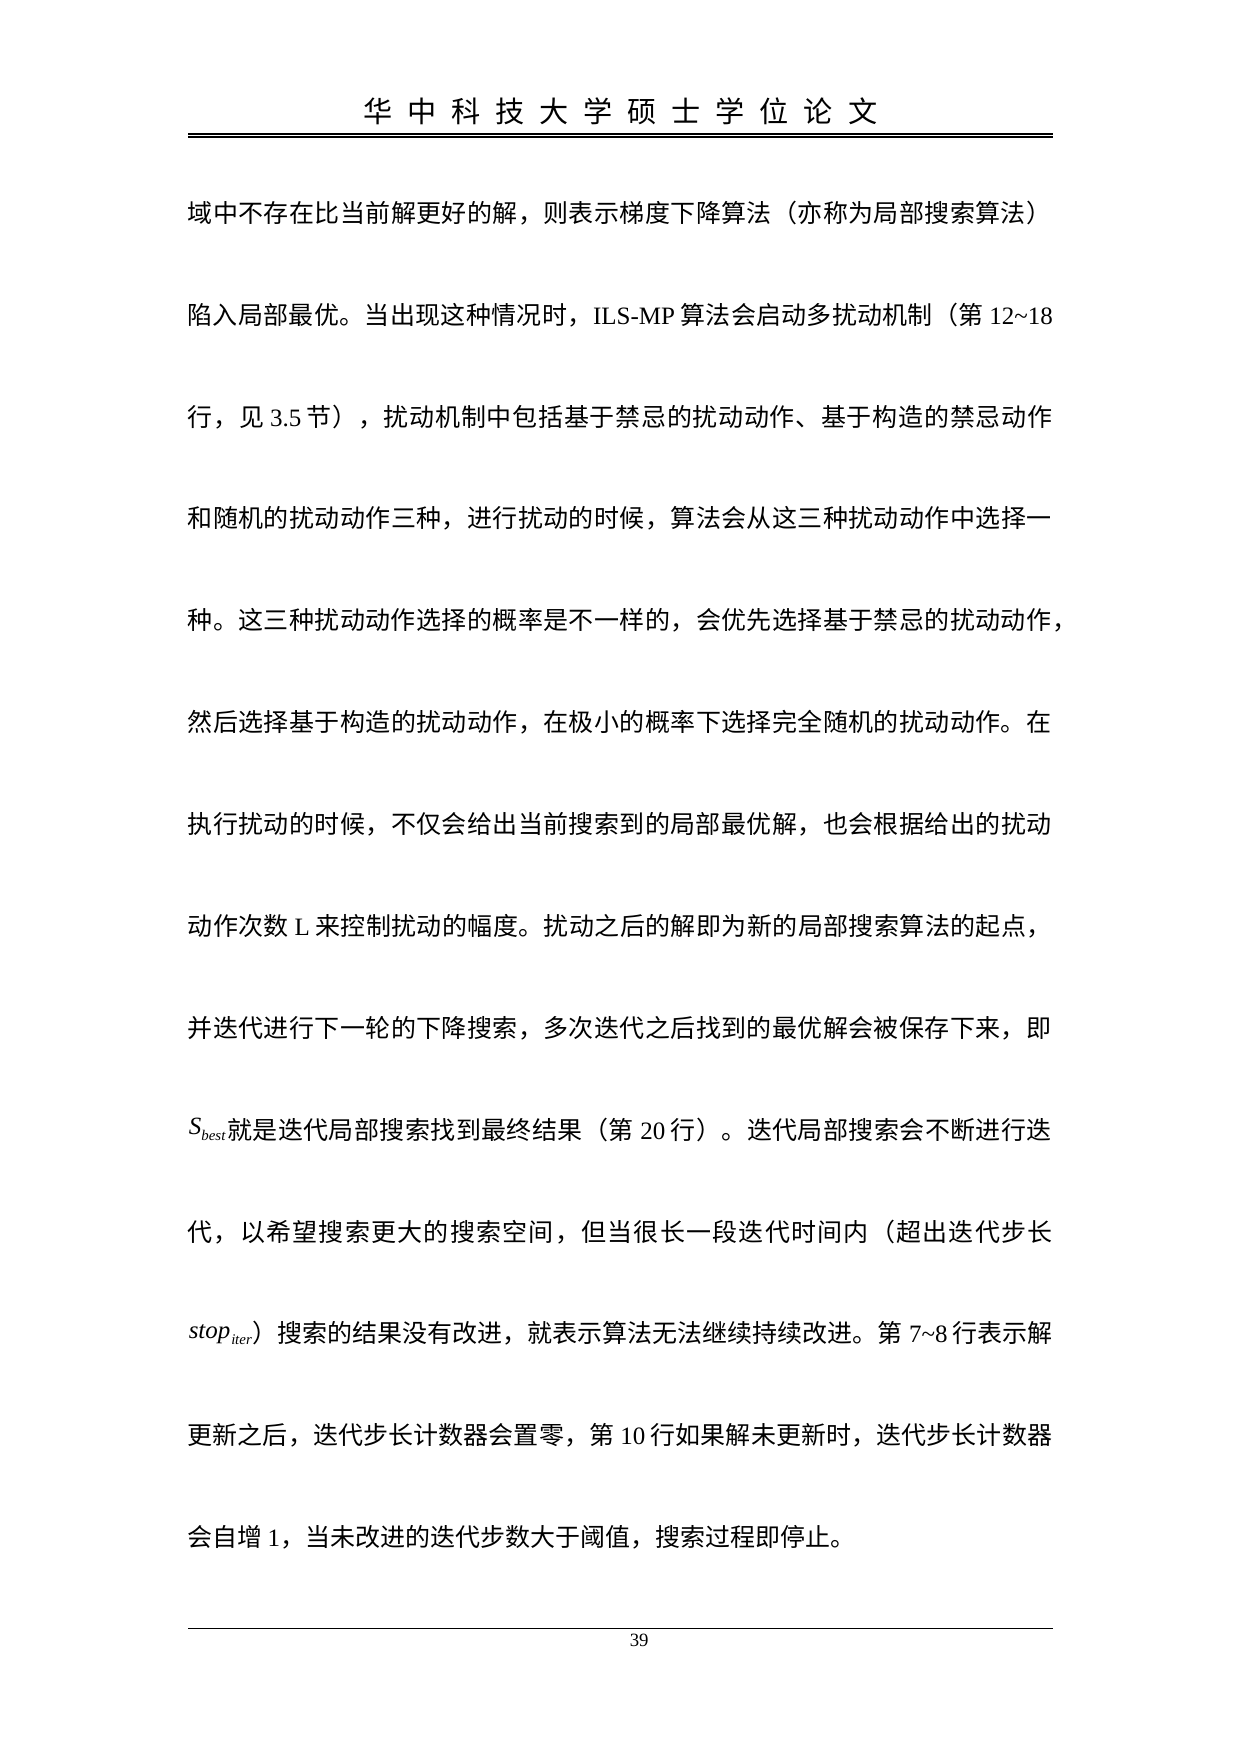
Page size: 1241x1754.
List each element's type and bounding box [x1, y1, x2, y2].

text [187, 177, 1053, 1570]
